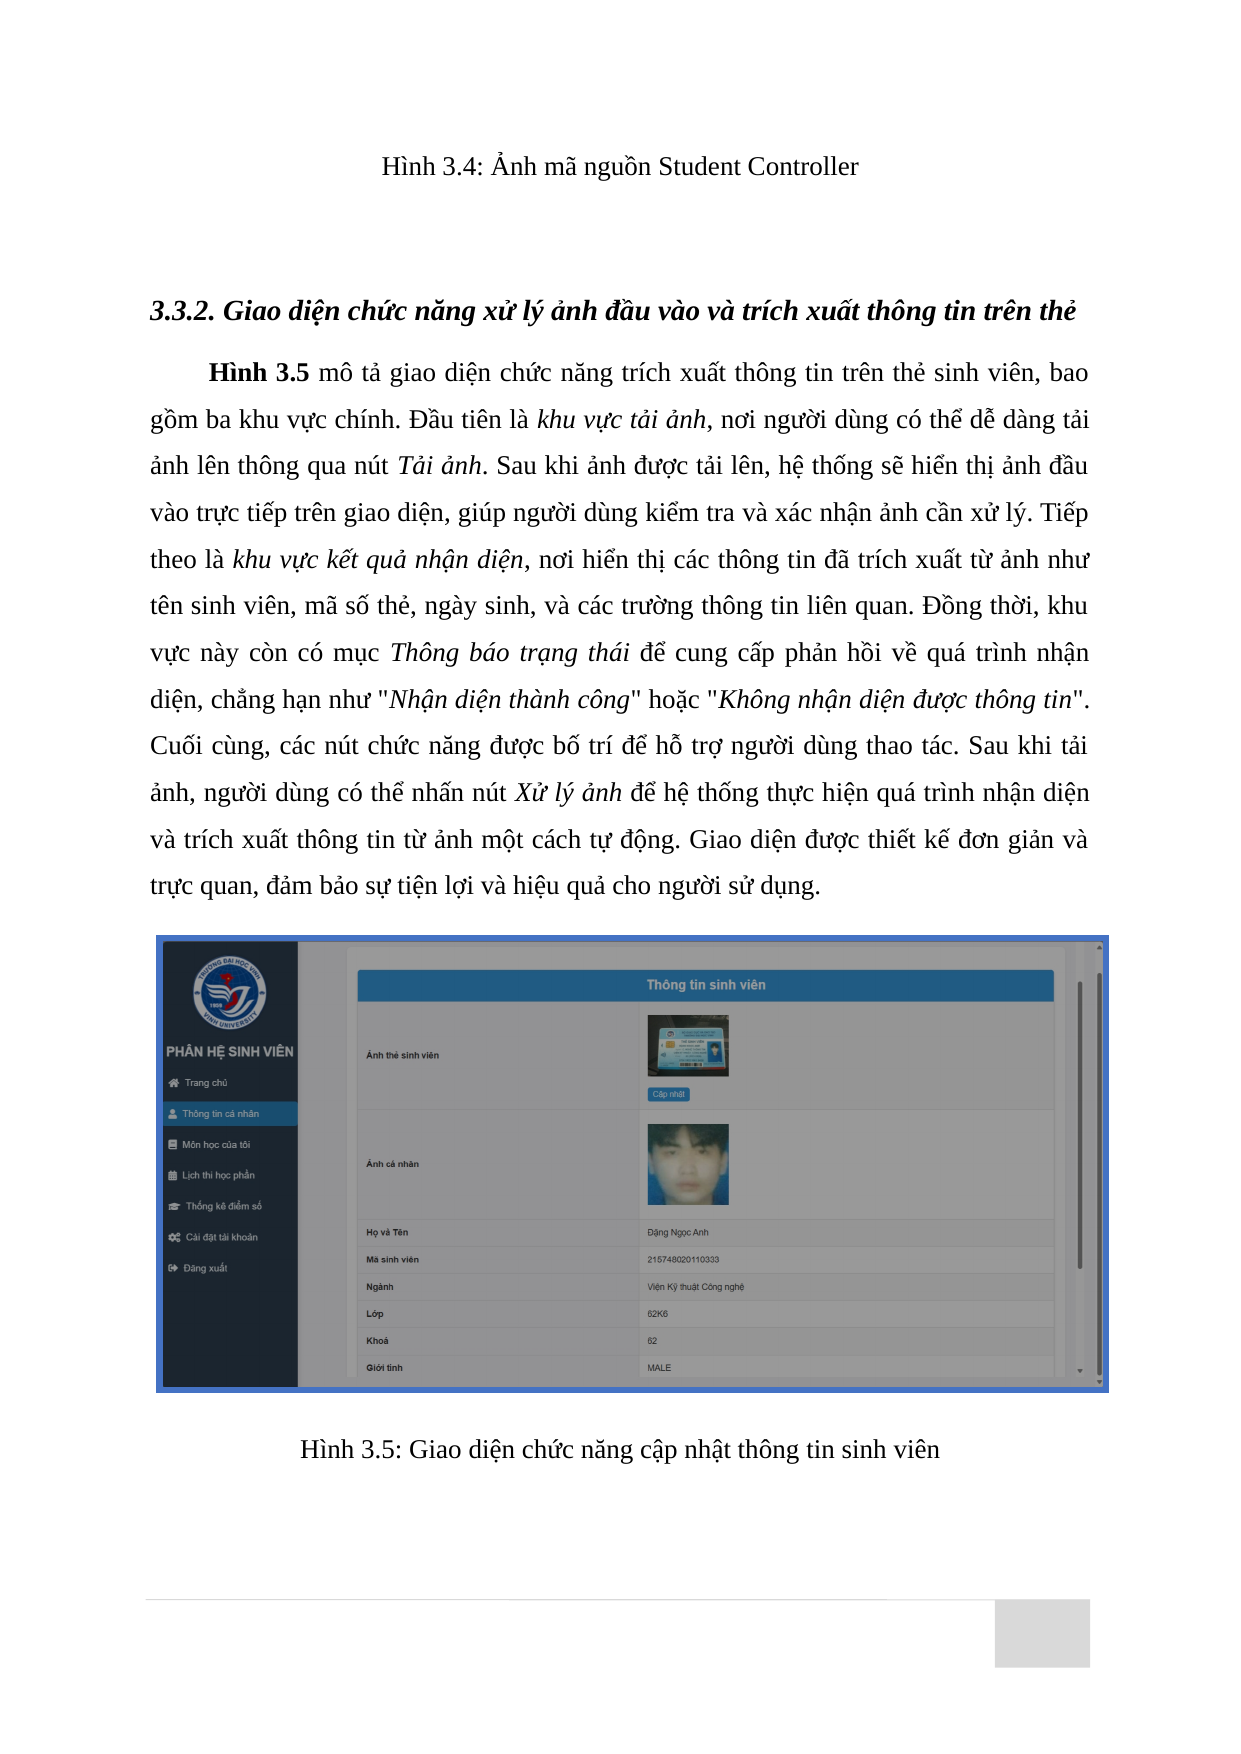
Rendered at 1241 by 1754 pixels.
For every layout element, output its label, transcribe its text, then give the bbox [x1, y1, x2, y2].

text Hình 3.5: Giao diện chức năng cập nhật thông tin sinh viên [150, 1433, 1090, 1464]
text Giao diện chức năng xử lý ảnh đầu vào và trích xuất thông tin trên thẻ [150, 293, 1090, 327]
text Hình 3.4: Ảnh mã nguồn Student Controller [150, 150, 1090, 181]
text Hình 3.5 mô tả giao diện chức năng trích xuất thông tin trên thẻ sinh viên, bao gồm ba khu vực chính. Đầu tiên là khu vực tải ảnh, nơi người dùng có thể dễ dàng tải ảnh lên thông qua nút Tải ảnh. Sau khi ảnh được tải lên, hệ thống sẽ hiển thị ảnh đầu vào trực tiếp trên giao diện, giúp người dùng kiểm tra và xác nhận ảnh cần xử lý. Tiếp theo là khu vực kết quả nhận diện, nơi hiển thị các thông tin đã trích xuất từ ảnh như tên sinh viên, mã số thẻ, ngày sinh, và các trường thông tin liên quan. Đồng thời, khu vực này còn có mục Thông báo trạng thái để cung cấp phản hồi về quá trình nhận diện, chẳng hạn như "Nhận diện thành công" hoặc "Không nhận diện được thông tin". Cuối cùng, các nút chức năng được bố trí để hỗ trợ người dùng thao tác. Sau khi tải ảnh, người dùng có thể nhấn nút Xử lý ảnh để hệ thống thực hiện quá trình nhận diện và trích xuất thông tin từ ảnh một cách tự động. Giao diện được thiết kế đơn giản và trực quan, đảm bảo sự tiện lợi và hiệu quả cho người sử dụng. [150, 356, 1090, 901]
picture [163, 941, 1103, 1387]
